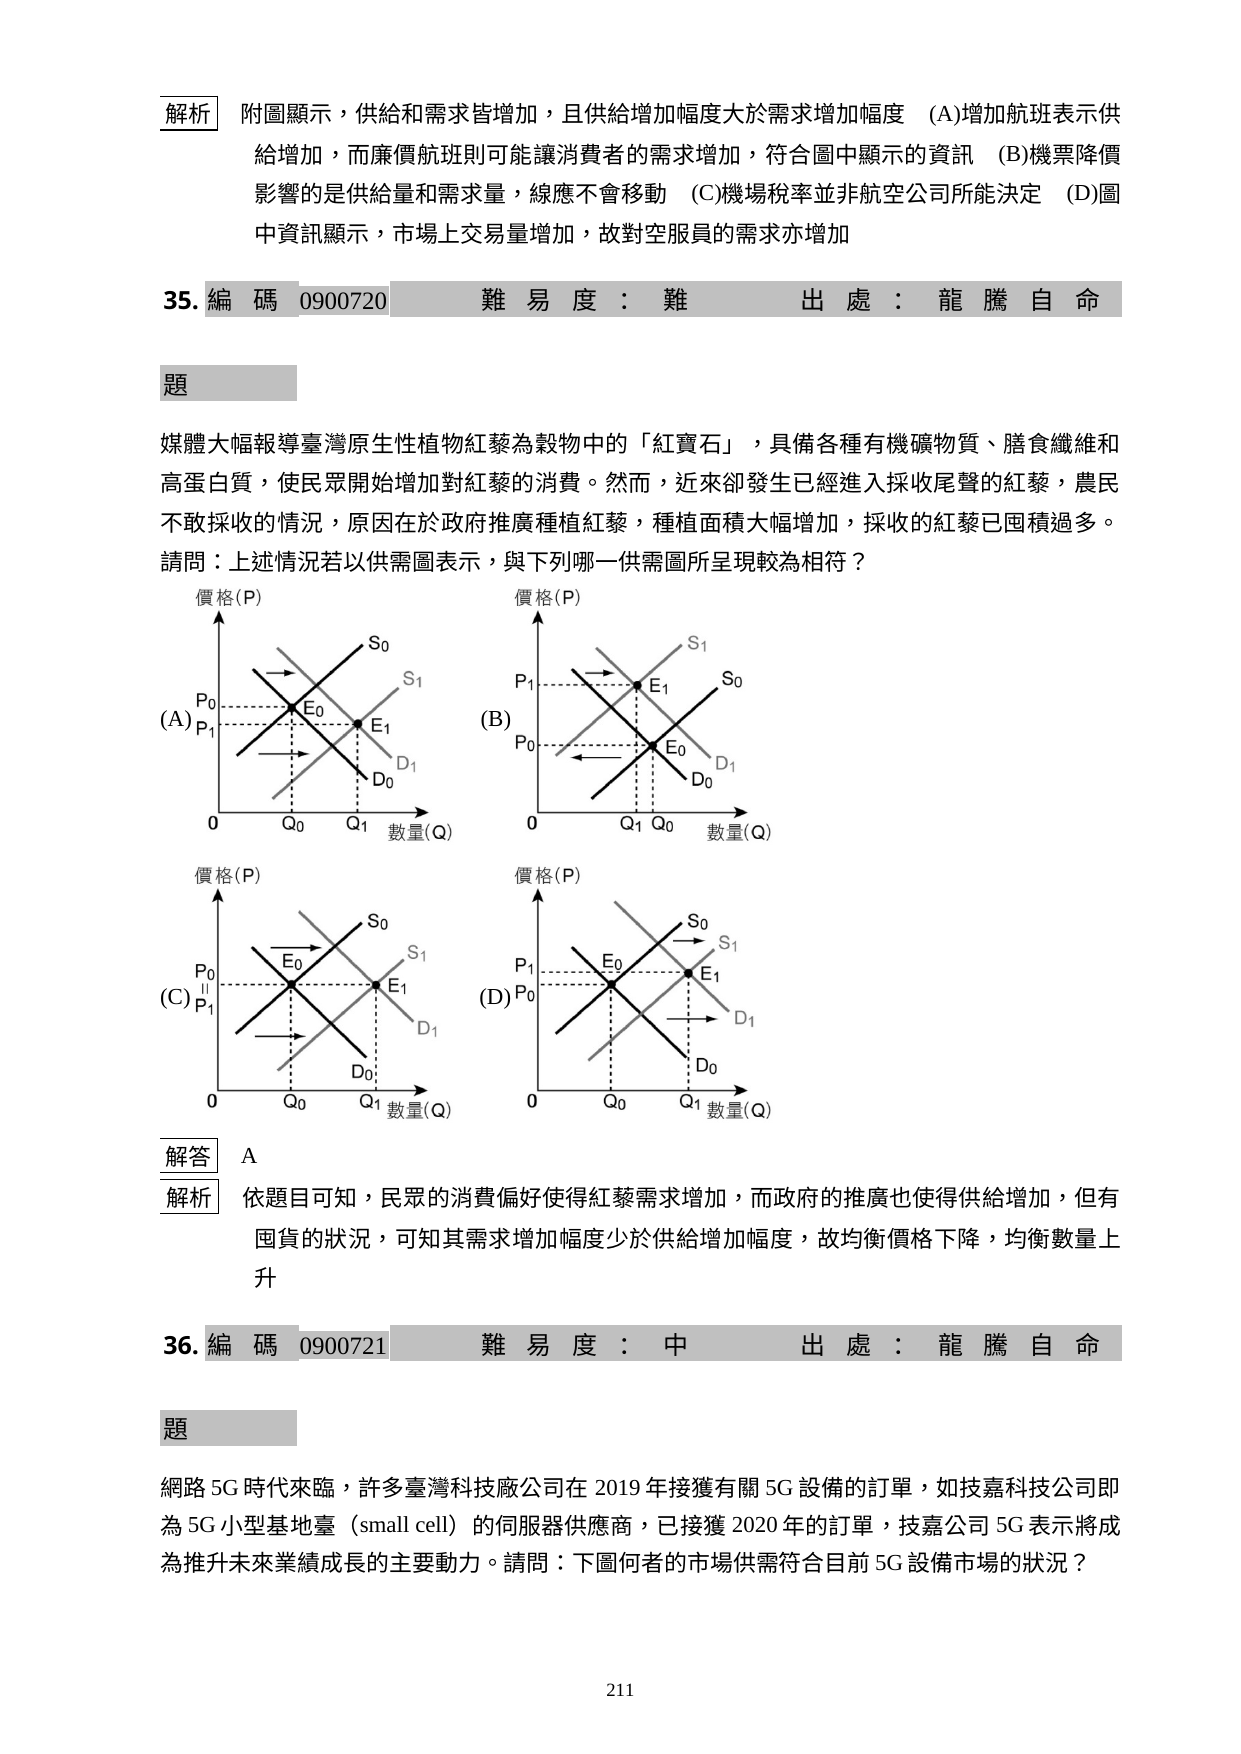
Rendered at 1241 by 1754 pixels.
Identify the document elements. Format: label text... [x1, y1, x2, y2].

picture [511, 861, 777, 1127]
text 解答 A [218, 1138, 1122, 1173]
list 編碼0900721 難易度：中 出處：龍騰自命題 [160, 1308, 1122, 1463]
picture [191, 582, 458, 849]
text 解析 依題目可知，民眾的消費偏好使得紅藜需求增加，而政府的推廣也使得供給增加，但有囤貨的狀況，可知其需求增加幅度少於供給增加幅度，故均衡價格下降，均衡數量上升 [160, 1179, 1122, 1293]
picture [511, 582, 777, 849]
text 解析 附圖顯示，供給和需求皆增加，且供給增加幅度大於需求增加幅度 (A)增加航班表示供給增加，而廉價航班則可能讓消費者的需求增加，符合圖中顯示的資訊 (B)機票降價影響的是供給量和需求量，線應不會移動 (C)機場稅率並非航空公司所能決定 (D)圖中資訊顯示，市場上交易量增加，故對空服員的需求亦增加 [160, 96, 1122, 249]
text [160, 1470, 1122, 1578]
picture [190, 861, 457, 1127]
text 解答 A [160, 1139, 217, 1172]
list 編碼0900720 難易度：難 出處：龍騰自命題 [160, 263, 1122, 419]
